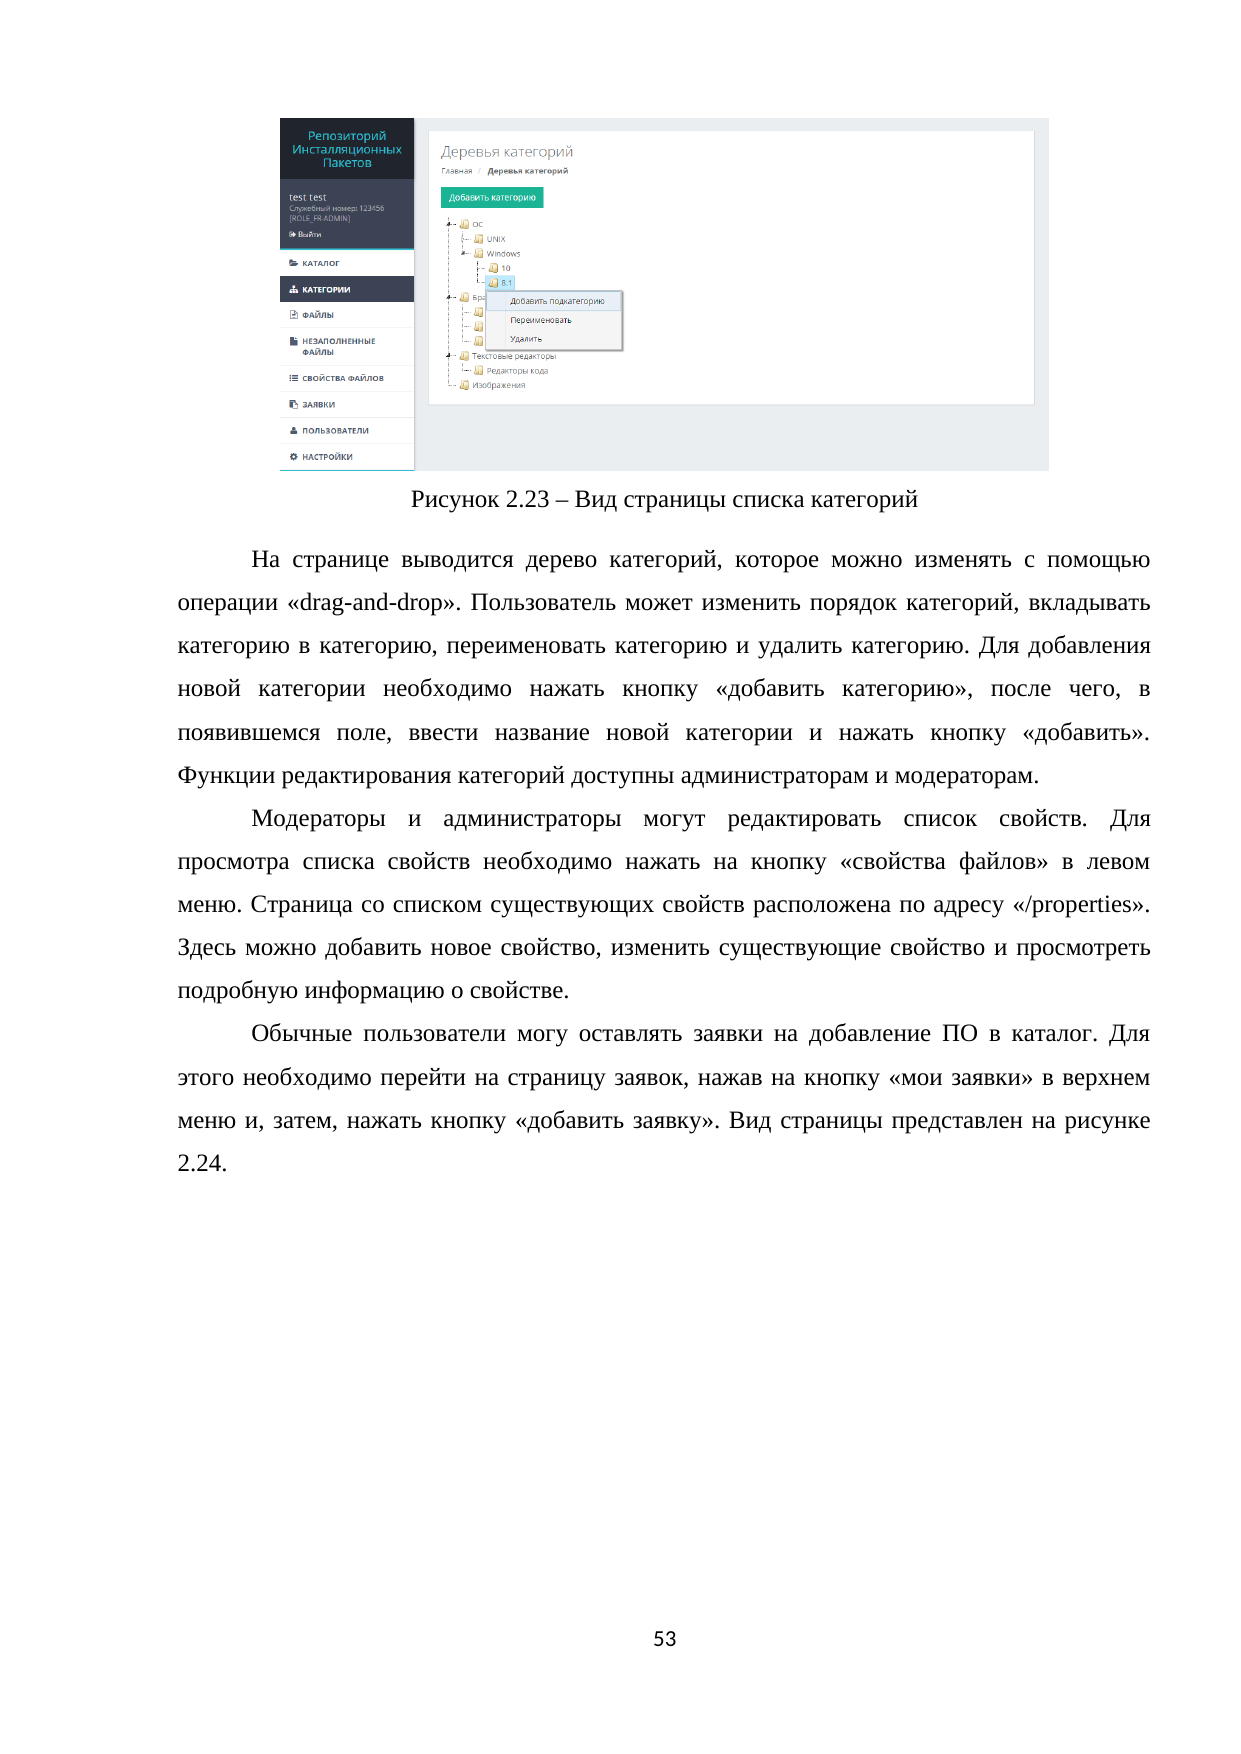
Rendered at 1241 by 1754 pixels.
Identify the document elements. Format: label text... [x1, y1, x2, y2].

text На странице выводится дерево категорий, которое можно изменять с помощью операции «drag-and-drop». Пользователь может изменить порядок категорий, вкладывать категорию в категорию, переименовать категорию и удалить категорию. Для добавления новой категории необходимо нажать кнопку «добавить категорию», после чего, в появившемся поле, ввести название новой категории и нажать кнопку «добавить». Функции редактирования категорий доступны администраторам и модераторам. [177, 544, 1152, 788]
text Рисунок 2.23 – Вид страницы списка категорий [177, 484, 1152, 513]
picture [280, 118, 1049, 471]
text Обычные пользователи могу оставлять заявки на добавление ПО в каталог. Для этого необходимо перейти на страницу заявок, нажав на кнопку «мои заявки» в верхнем меню и, затем, нажать кнопку «добавить заявку». Вид страницы представлен на рисунке 2.24. [177, 1018, 1152, 1177]
text Модераторы и администраторы могут редактировать список свойств. Для просмотра списка свойств необходимо нажать на кнопку «свойства файлов» в левом меню. Страница со списком существующих свойств расположена по адресу «/properties». Здесь можно добавить новое свойство, изменить существующие свойство и просмотреть подробную информацию о свойстве. [177, 803, 1152, 1004]
